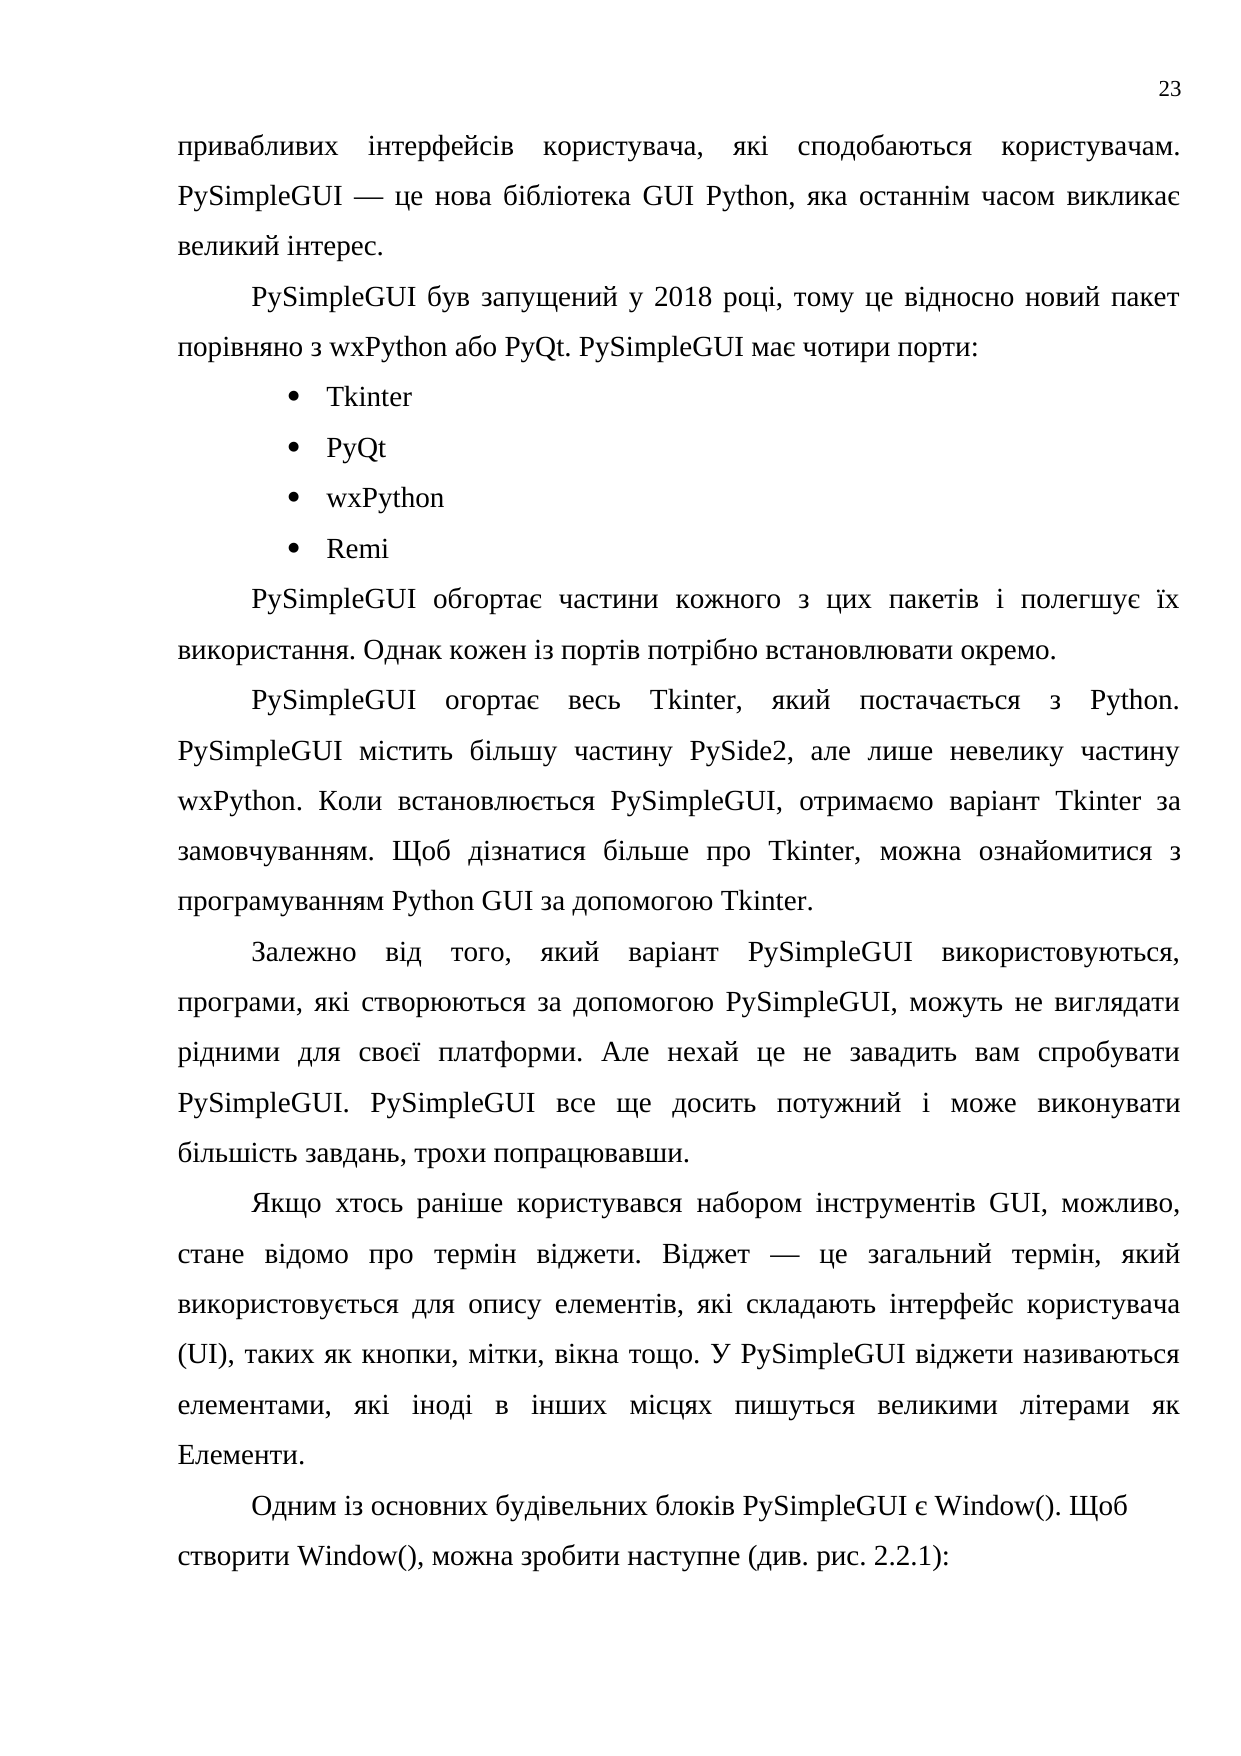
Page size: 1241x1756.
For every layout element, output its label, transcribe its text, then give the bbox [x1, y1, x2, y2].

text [177, 128, 1181, 262]
list Remi [288, 531, 1181, 565]
list wxPython [288, 481, 1181, 514]
text Залежно від того, який варіант PySimpleGUI використовуються, програми, які створюються за допомогою PySimpleGUI, можуть не виглядати рідними для своєї платформи. Але нехай це не завадить вам спробувати PySimpleGUI. PySimpleGUI все ще досить потужний і може виконувати більшість завдань, трохи попрацювавши. [177, 934, 1181, 1169]
text Якщо хтось раніше користувався набором інструментів GUI, можливо, стане відомо про термін віджети. Віджет — це загальний термін, який використовується для опису елементів, які складають інтерфейс користувача (UI), таких як кнопки, мітки, вікна тощо. У PySimpleGUI віджети називаються елементами, які іноді в інших місцях пишуться великими літерами як Елементи. [177, 1186, 1181, 1471]
list PyQt [288, 430, 1181, 464]
text PySimpleGUI обгортає частини кожного з цих пакетів і полегшує їх використання. Однак кожен із портів потрібно встановлювати окремо. [177, 582, 1181, 665]
list Tkinter [288, 379, 1181, 413]
text PySimpleGUI був запущений у 2018 році, тому це відносно новий пакет порівняно з wxPython або PyQt. PySimpleGUI має чотири порти: [177, 279, 1181, 363]
text PySimpleGUI огортає весь Tkinter, який постачається з Python. PySimpleGUI містить більшу частину PySide2, але лише невелику частину wxPython. Коли встановлюється PySimpleGUI, отримаємо варіант Tkinter за замовчуванням. Щоб дізнатися більше про Tkinter, можна ознайомитися з програмуванням Python GUI за допомогою Tkinter. [177, 682, 1181, 917]
text Одним із основних будівельних блоків PySimpleGUI є Window(). Щоб створити Window(), можна зробити наступне (див. рис. 2.2.1): [177, 1488, 1181, 1571]
